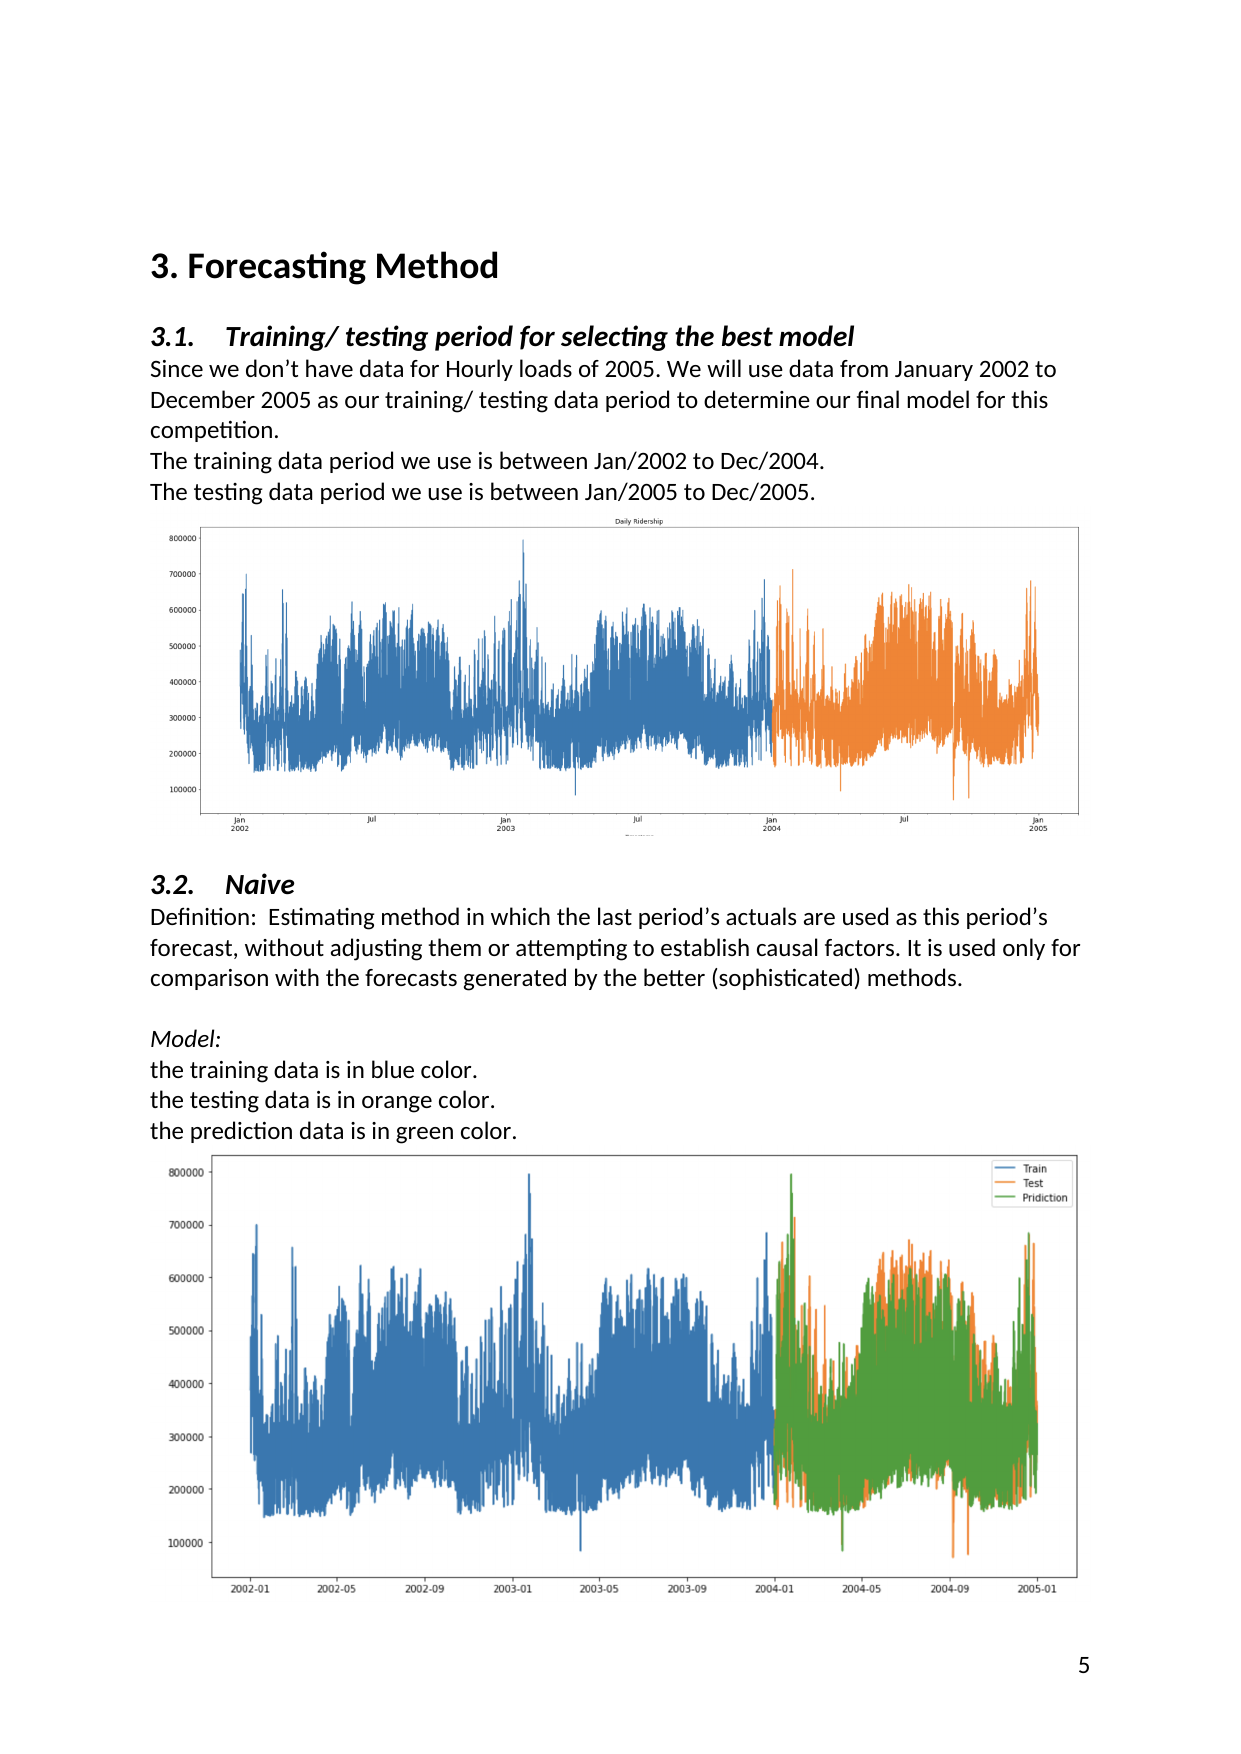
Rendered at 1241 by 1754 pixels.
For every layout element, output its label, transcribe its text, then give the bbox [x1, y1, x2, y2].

picture [150, 1145, 1091, 1602]
text the training data is in blue color. [150, 1054, 1090, 1085]
list Training/ testing period for selecting the best model [150, 318, 1090, 354]
list Naive [150, 866, 1090, 902]
text The training data period we use is between Jan/2002 to Dec/2004. [150, 445, 1090, 476]
text Definition: Estimating method in which the last period’s actuals are used as this period’s forecast, without adjusting them or attempting to establish causal factors. It is used only for comparison with the forecasts generated by the better (sophisticated) methods. [150, 902, 1090, 993]
text The testing data period we use is between Jan/2005 to Dec/2005. [150, 476, 1090, 506]
text Since we don’t have data for Hourly loads of 2005. We will use data from January 2002 to December 2005 as our training/ testing data period to determine our final model for this competition. [150, 354, 1090, 445]
picture [150, 506, 1091, 836]
text Model: [150, 1024, 1090, 1054]
text the testing data is in orange color. [150, 1085, 1090, 1115]
list Forecasting Method [150, 242, 1090, 287]
text the prediction data is in green color. [150, 1115, 1090, 1145]
